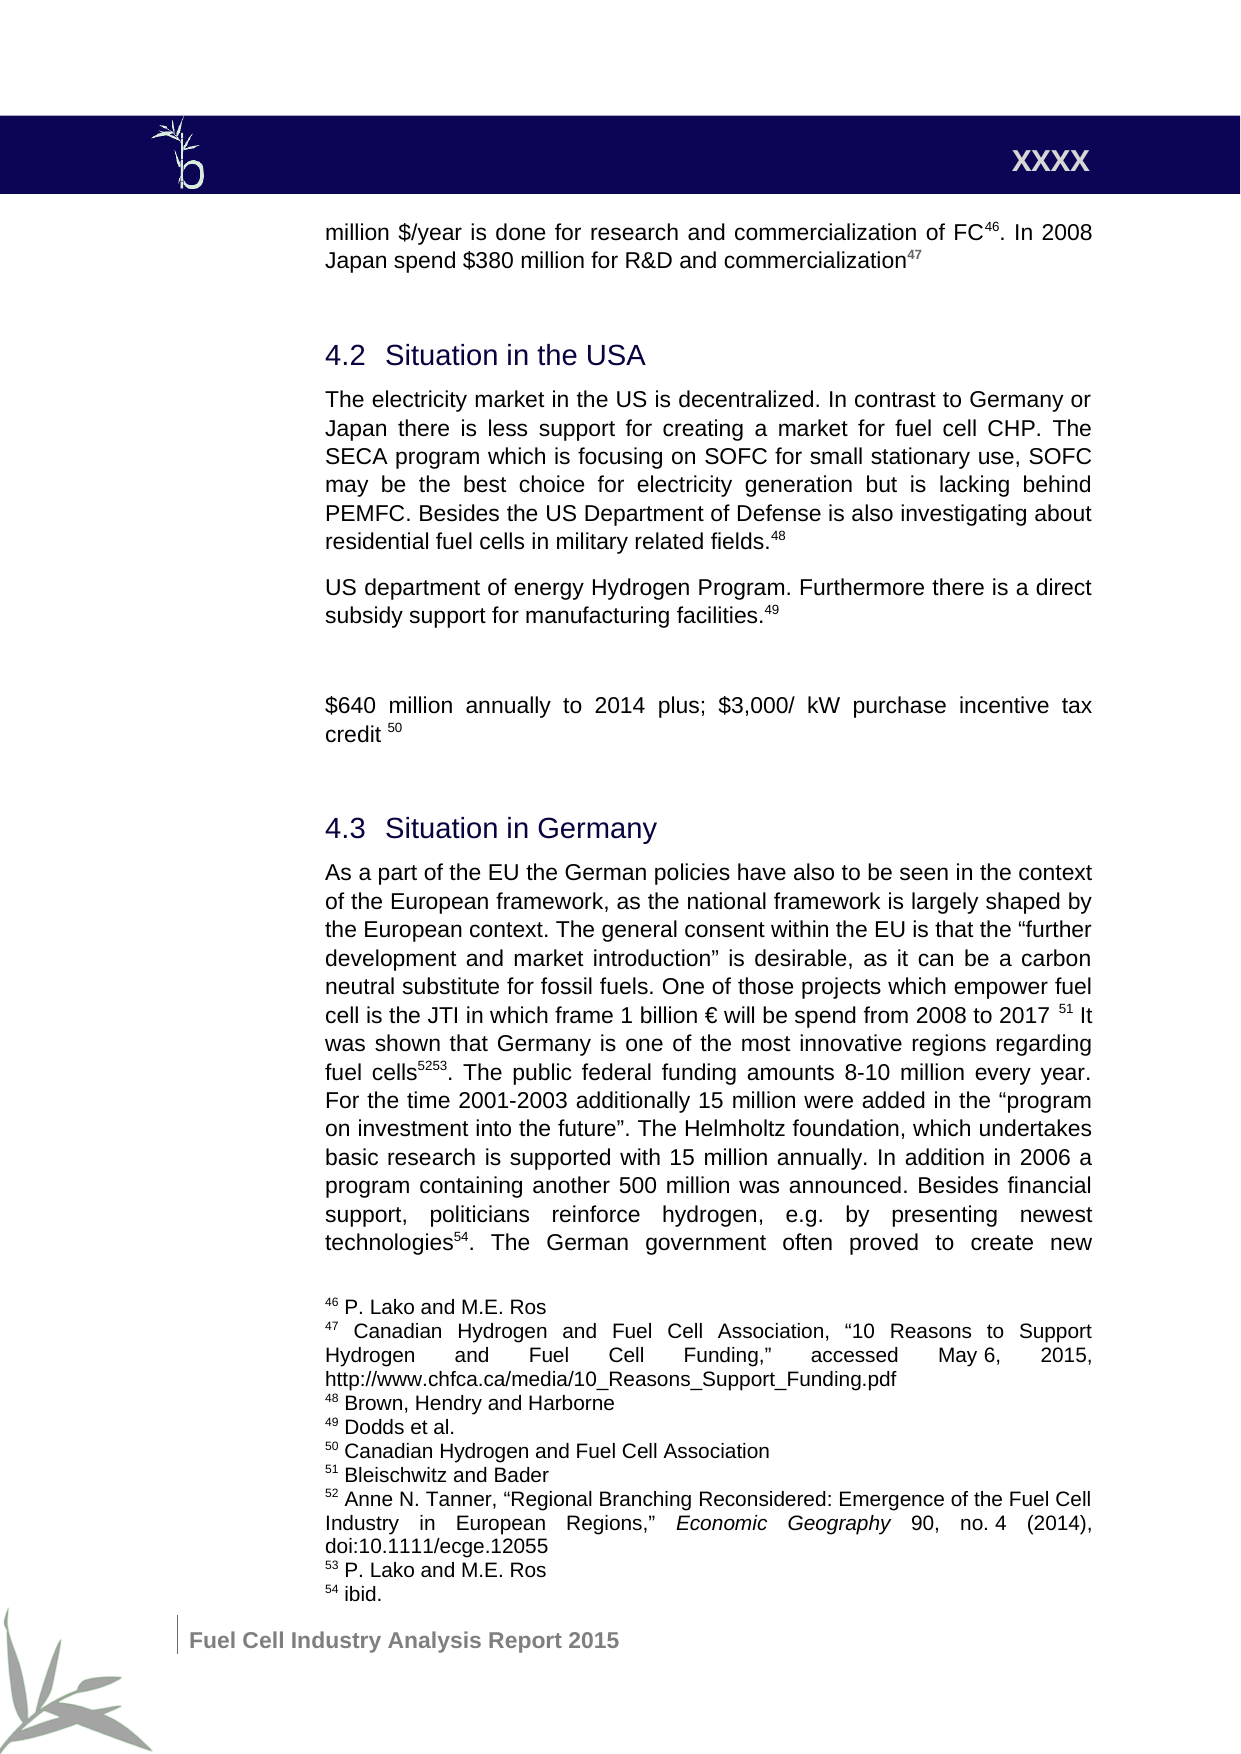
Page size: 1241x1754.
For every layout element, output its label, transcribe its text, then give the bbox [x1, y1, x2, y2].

subtitle Situation in the USA [325, 337, 1092, 371]
text US department of energy Hydrogen Program. Furthermore there is a direct subsidy support for manufacturing facilities. [325, 573, 1092, 628]
subtitle Situation in Germany [325, 811, 1092, 844]
text $640 million annually to 2014 plus; $3,000/ kW purchase incentive tax credit [325, 692, 1092, 747]
picture [0, 1607, 169, 1754]
text The electricity market in the US is decentralized. In contrast to Germany or Japan there is less support for creating a market for fuel cell CHP. The SECA program which is focusing on SOFC for small stationary use, SOFC may be the best choice for electricity generation but is lacking behind PEMFC. Besides the US Department of Defense is also investigating about residential fuel cells in military related fields. [325, 386, 1092, 555]
text Using FCV and stationary appliances Japan intends to use 4 billion $ for hydrogen usage and is expecting that by 2020 all road vehicles are powered by hydrogen fuel cells. In 2000 a funding of 25 billion Y were made for R&D on FC, in 2004 another 31 billion Y were spend. The government is also funding manufacturers and an estimated value of 380 million $/year is done for research and commercialization of FC. In 2008 Japan spend $380 million for R&D and commercialization [325, 219, 1092, 274]
